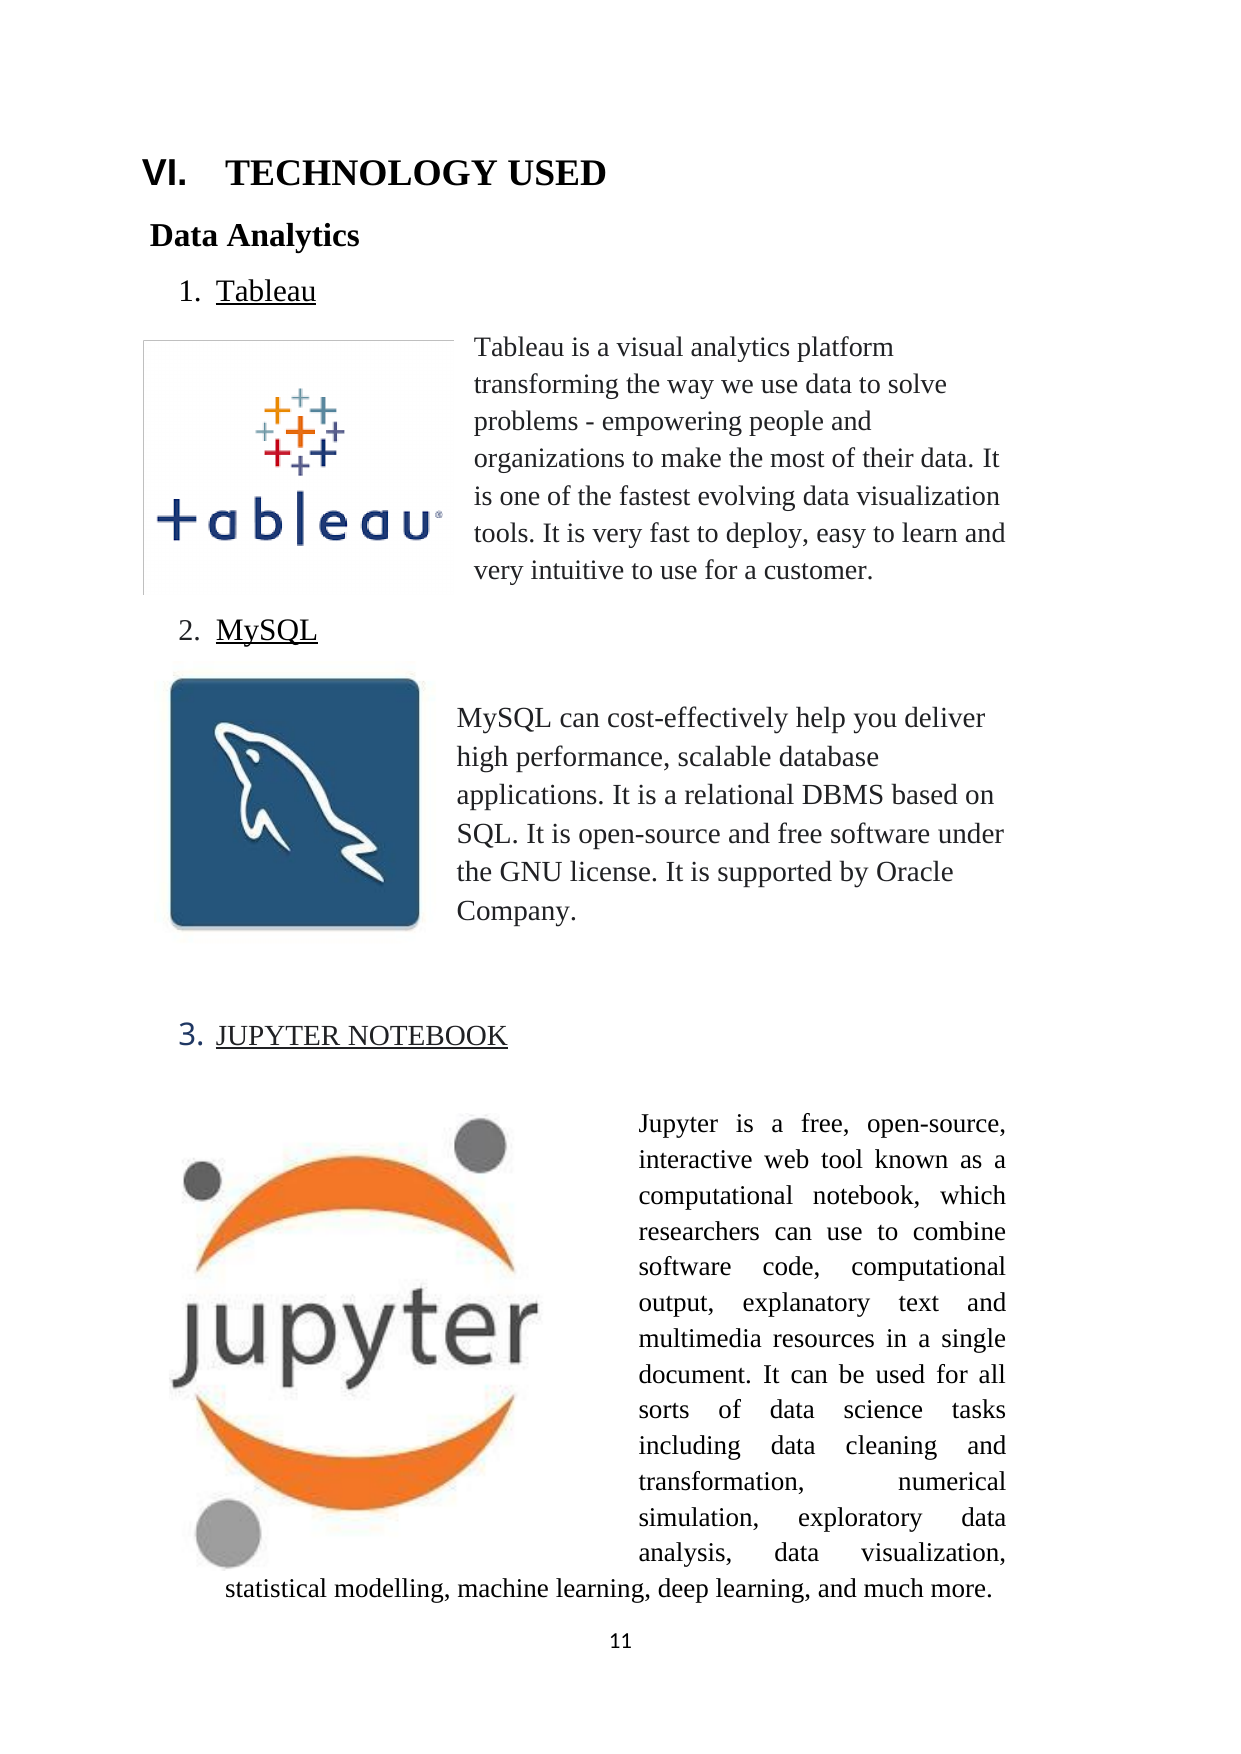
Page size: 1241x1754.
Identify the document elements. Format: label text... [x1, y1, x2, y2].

list TECHNOLOGY USED [187, 150, 1090, 193]
text MySQL can cost-effectively help you deliver high performance, scalable database applications. It is a relational DBMS based on SQL. It is open-source and free software under the GNU license. It is supported by Oracle Company. [437, 700, 1010, 927]
subtitle MySQL [178, 611, 1090, 647]
picture [153, 661, 437, 944]
picture [143, 340, 454, 595]
subtitle JUPYTER NOTEBOOK [178, 1012, 1090, 1054]
subtitle Data Analytics [149, 215, 1090, 253]
picture [168, 1113, 545, 1571]
list Tableau [178, 272, 1090, 308]
